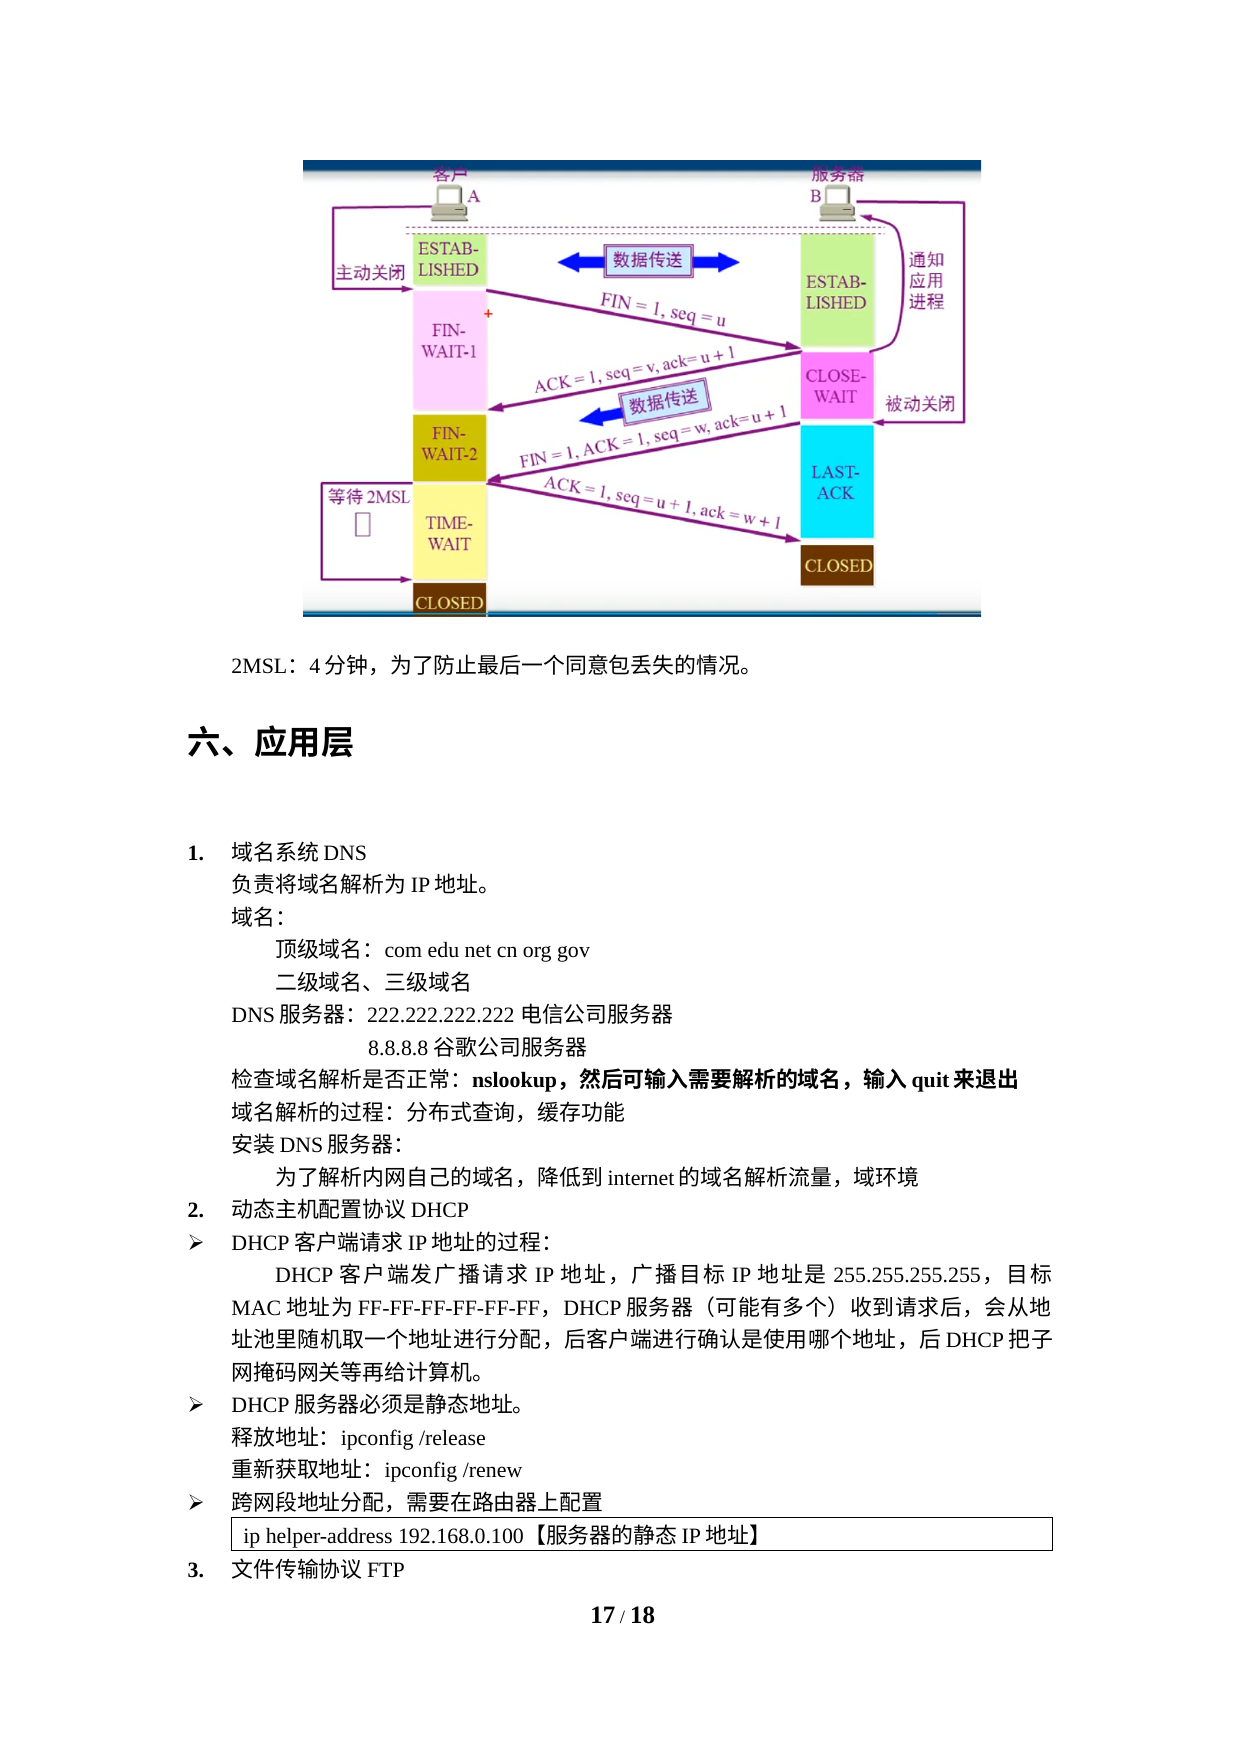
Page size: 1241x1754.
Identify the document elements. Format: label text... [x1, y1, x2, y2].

list 域名： [231, 899, 1053, 932]
list 检查域名解析是否正常：nslookup，然后可输入需要解析的域名，输入quit来退出 [231, 1062, 1053, 1094]
list 域名系统DNS [187, 834, 1053, 867]
list 安装DNS服务器： [231, 1127, 1053, 1159]
list 2MSL：4分钟，为了防止最后一个同意包丢失的情况。 [231, 648, 1053, 680]
list 重新获取地址：ipconfig /renew [231, 1452, 1053, 1484]
table_header ip helper-address 192.168.0.100【服务器的静态IP地址】 [232, 1518, 1052, 1550]
list 负责将域名解析为IP地址。 [231, 867, 1053, 899]
list 二级域名、三级域名 [231, 964, 1053, 997]
list 域名解析的过程：分布式查询，缓存功能 [231, 1094, 1053, 1127]
list 顶级域名：com edu net cn org gov [231, 932, 1053, 964]
list 8.8.8.8 谷歌公司服务器 [231, 1029, 1053, 1062]
list 跨网段地址分配，需要在路由器上配置 [187, 1484, 1053, 1517]
picture [303, 160, 982, 617]
list 为了解析内网自己的域名，降低到internet的域名解析流量，域环境 [231, 1159, 1053, 1192]
subtitle 六、应用层 [187, 707, 1053, 772]
list 动态主机配置协议DHCP [187, 1192, 1053, 1224]
list DHCP客户端发广播请求IP地址，广播目标IP地址是255.255.255.255，目标MAC地址为FF-FF-FF-FF-FF-FF，DHCP服务器（可能有多个）收到请求后，会从地址池里随机取一个地址进行分配，后客户端进行确认是使用哪个地址，后DHCP把子网掩码网关等再给计算机。 [231, 1257, 1053, 1387]
list 文件传输协议FTP [187, 1551, 1053, 1584]
list DHCP服务器必须是静态地址。 [187, 1387, 1053, 1419]
list DNS服务器：222.222.222.222 电信公司服务器 [231, 997, 1053, 1029]
list DHCP客户端请求IP地址的过程： [187, 1224, 1053, 1257]
list 释放地址：ipconfig /release [231, 1419, 1053, 1452]
